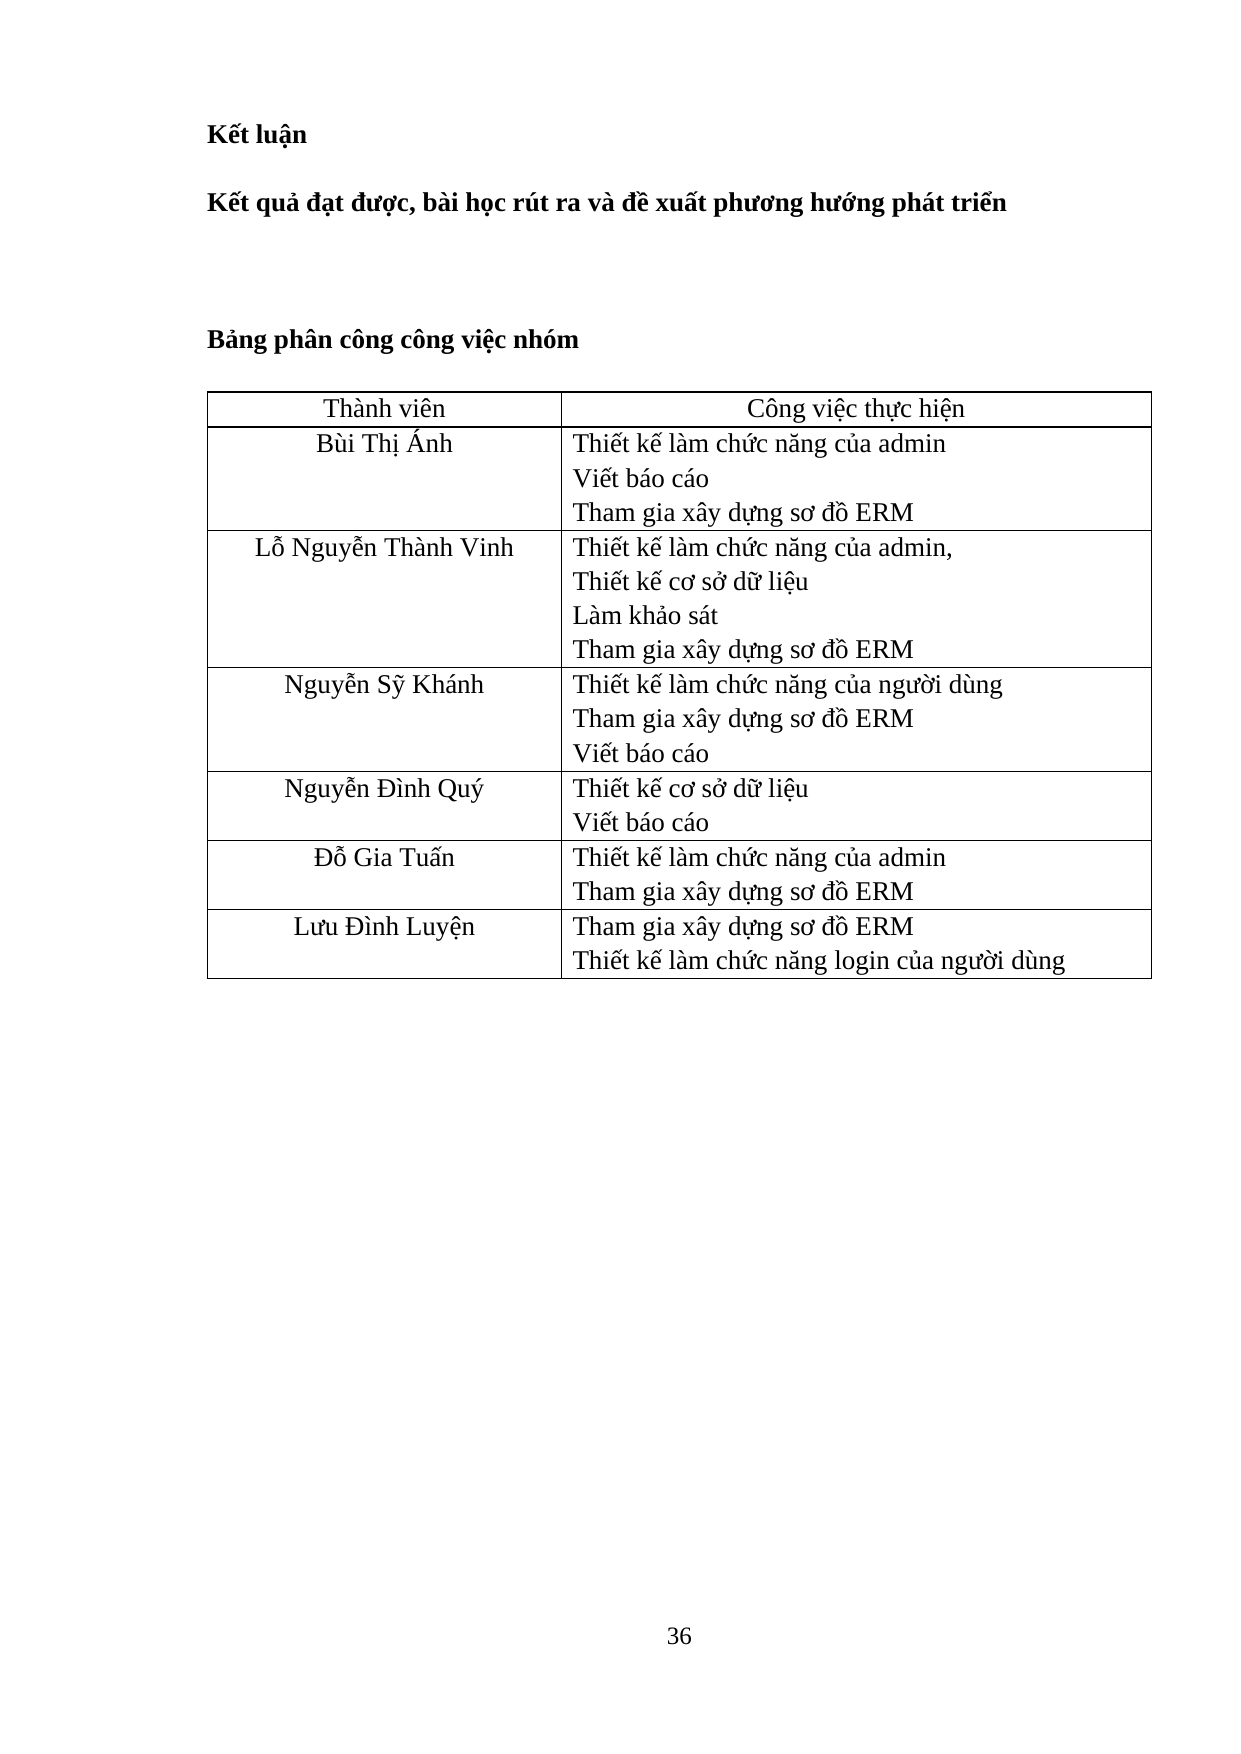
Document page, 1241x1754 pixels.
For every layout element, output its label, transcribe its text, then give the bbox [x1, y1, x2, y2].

table_cell Tham gia xây dựng sơ đồ ERM Thiết kế làm chức năng login của người dùng [562, 910, 1151, 978]
text Kết luận [207, 118, 1152, 149]
table_cell Lưu Đình Luyện [208, 910, 561, 978]
table_cell Thiết kế làm chức năng của admin Tham gia xây dựng sơ đồ ERM [562, 841, 1151, 909]
table_cell Thiết kế làm chức năng của admin Viết báo cáo Tham gia xây dựng sơ đồ ERM [562, 428, 1151, 530]
table_cell Nguyễn Đình Quý [208, 772, 561, 840]
table_header Thành viên [208, 393, 561, 426]
table_cell Thiết kế làm chức năng của admin, Thiết kế cơ sở dữ liệu Làm khảo sát Tham gia xây dựng sơ đồ ERM [562, 531, 1151, 667]
table_cell Lỗ Nguyễn Thành Vinh [208, 531, 561, 667]
table_cell Nguyễn Sỹ Khánh [208, 668, 561, 771]
table_cell Bùi Thị Ánh [208, 428, 561, 530]
table_cell Thiết kế cơ sở dữ liệu Viết báo cáo [562, 772, 1151, 840]
table_cell Đỗ Gia Tuấn [208, 841, 561, 909]
text Bảng phân công công việc nhóm [207, 323, 1152, 354]
text Kết quả đạt được, bài học rút ra và đề xuất phương hướng phát triển [207, 186, 1152, 218]
table_cell Thiết kế làm chức năng của người dùng Tham gia xây dựng sơ đồ ERM Viết báo cáo [562, 668, 1151, 771]
table_header Công việc thực hiện [562, 393, 1151, 426]
